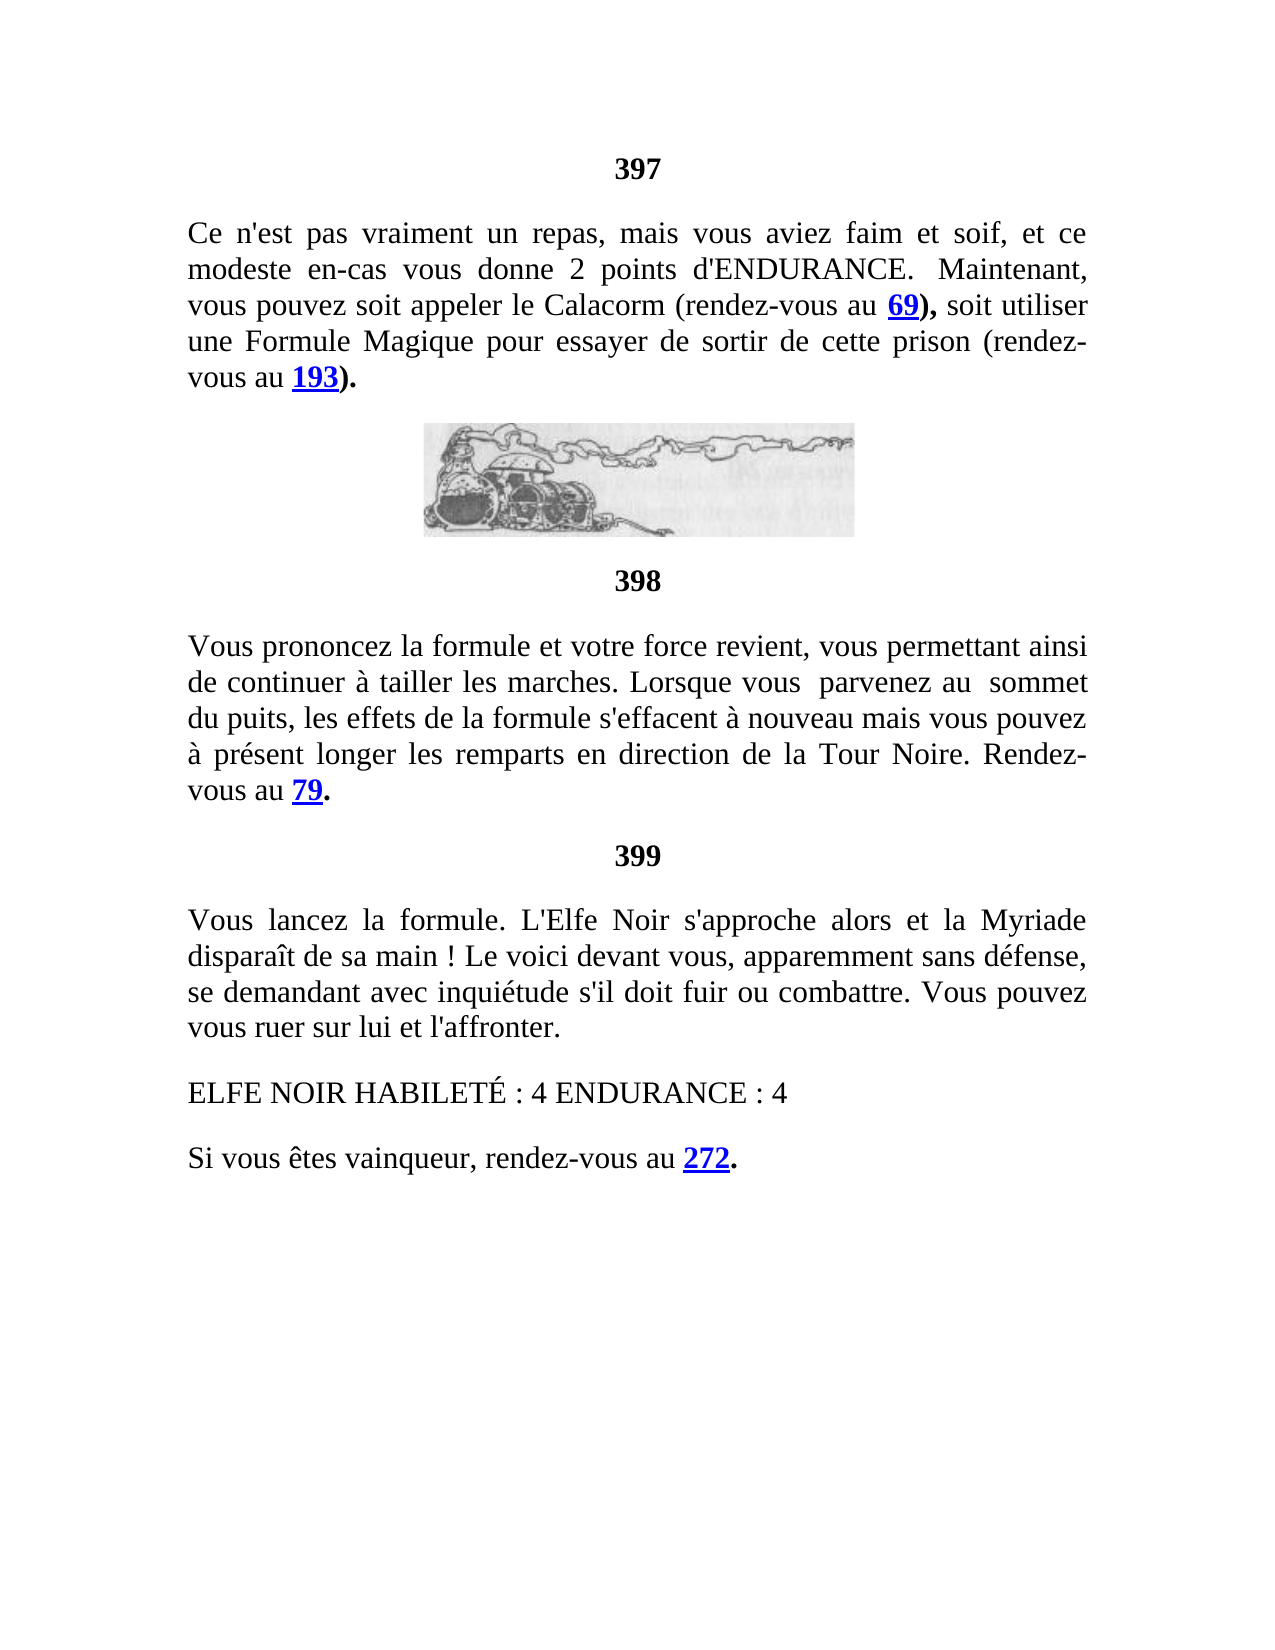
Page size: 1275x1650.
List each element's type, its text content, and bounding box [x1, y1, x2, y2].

text Si vous êtes vainqueur, rendez-vous au 272. [187, 1139, 1192, 1175]
subtitle 398 [171, 446, 1105, 598]
subtitle 399 [171, 837, 1105, 873]
text Ce n'est pas vraiment un repas, mais vous aviez faim et soif, et ce modeste en-cas vous donne 2 points d'ENDURANCE. Maintenant, vous pouvez soit appeler le Calacorm (rendez-vous au 69), soit utiliser une Formule Magique pour essayer de sortir de cette prison (rendez- vous au 193). [187, 214, 1088, 394]
text Vous prononcez la formule et votre force revient, vous permettant ainsi de continuer à tailler les marches. Lorsque vous parvenez au sommet du puits, les effets de la formule s'effacent à nouveau mais vous pouvez à présent longer les remparts en direction de la Tour Noire. Rendez- vous au 79. [187, 627, 1088, 807]
subtitle 397 [171, 150, 1105, 186]
picture [423, 423, 855, 537]
text ELFE NOIR HABILETÉ : 4 ENDURANCE : 4 [187, 1074, 1192, 1110]
text Vous lancez la formule. L'Elfe Noir s'approche alors et la Myriade disparaît de sa main ! Le voici devant vous, apparemment sans défense, se demandant avec inquiétude s'il doit fuir ou combattre. Vous pouvez vous ruer sur lui et l'affronter. [187, 901, 1088, 1045]
